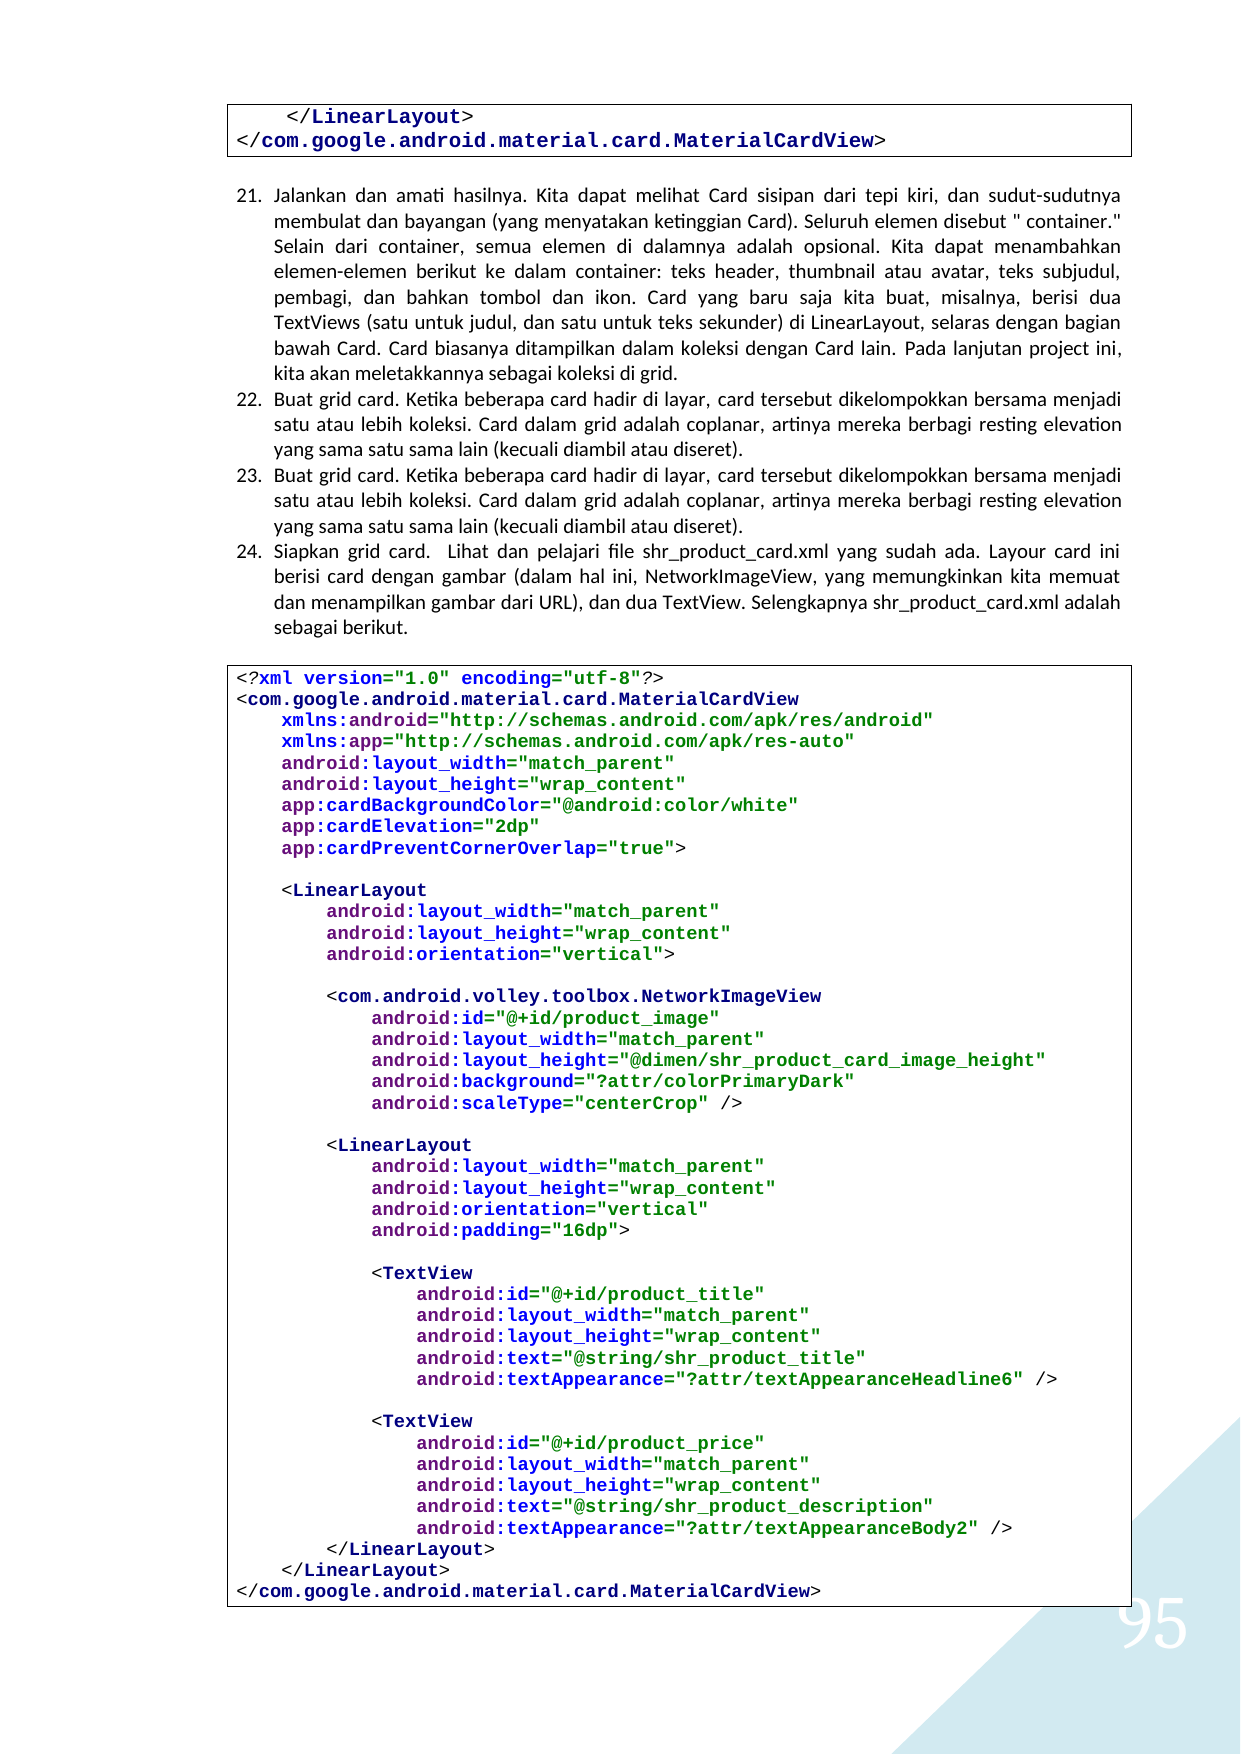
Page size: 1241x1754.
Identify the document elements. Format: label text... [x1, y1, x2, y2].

text <?xml version="1.0" encoding="utf-8"?> <com.google.android.material.card.MaterialCardView xmlns:android="http://schemas.android.com/apk/res/android" xmlns:app="http://schemas.android.com/apk/res-auto" android:layout_width="match_parent" android:layout_height="wrap_content" app:cardBackgroundColor="@android:color/white" app:cardElevation="2dp" app:cardPreventCornerOverlap="true"> <LinearLayout android:layout_width="match_parent" android:layout_height="wrap_content" android:orientation="vertical"> <com.android.volley.toolbox.NetworkImageView android:id="@+id/product_image" android:layout_width="match_parent" android:layout_height="@dimen/shr_product_card_image_height" android:background="?attr/colorPrimaryDark" android:scaleType="centerCrop" /> <LinearLayout android:layout_width="match_parent" android:layout_height="wrap_content" android:orientation="vertical" android:padding="16dp"> <TextView android:id="@+id/product_title" android:layout_width="match_parent" android:layout_height="wrap_content" android:text="@string/shr_product_title" android:textAppearance="?attr/textAppearanceHeadline6" /> <TextView android:id="@+id/product_price" android:layout_width="match_parent" android:layout_height="wrap_content" android:text="@string/shr_product_description" android:textAppearance="?attr/textAppearanceBody2" /> </LinearLayout> </LinearLayout> </com.google.android.material.card.MaterialCardView> [228, 666, 1131, 1606]
list Jalankan dan amati hasilnya. Kita dapat melihat Card sisipan dari tepi kiri, dan sudut-sudutnya membulat dan bayangan (yang menyatakan ketinggian Card). Seluruh elemen disebut " container." Selain dari container, semua elemen di dalamnya adalah opsional. Kita dapat menambahkan elemen-elemen berikut ke dalam container: teks header, thumbnail atau avatar, teks subjudul, pembagi, dan bahkan tombol dan ikon. Card yang baru saja kita buat, misalnya, berisi dua TextViews (satu untuk judul, dan satu untuk teks sekunder) di LinearLayout, selaras dengan bagian bawah Card. Card biasanya ditampilkan dalam koleksi dengan Card lain. Pada lanjutan project ini, kita akan meletakkannya sebagai koleksi di grid. [236, 182, 1122, 386]
list Siapkan grid card. Lihat dan pelajari file shr_product_card.xml yang sudah ada. Layour card ini berisi card dengan gambar (dalam hal ini, NetworkImageView, yang memungkinkan kita memuat dan menampilkan gambar dari URL), dan dua TextView. Selengkapnya shr_product_card.xml adalah sebagai berikut. [236, 538, 1122, 640]
list Buat grid card. Ketika beberapa card hadir di layar, card tersebut dikelompokkan bersama menjadi satu atau lebih koleksi. Card dalam grid adalah coplanar, artinya mereka berbagi resting elevation yang sama satu sama lain (kecuali diambil atau diseret). [236, 386, 1122, 462]
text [228, 105, 1131, 156]
list Buat grid card. Ketika beberapa card hadir di layar, card tersebut dikelompokkan bersama menjadi satu atau lebih koleksi. Card dalam grid adalah coplanar, artinya mereka berbagi resting elevation yang sama satu sama lain (kecuali diambil atau diseret). [236, 462, 1122, 538]
